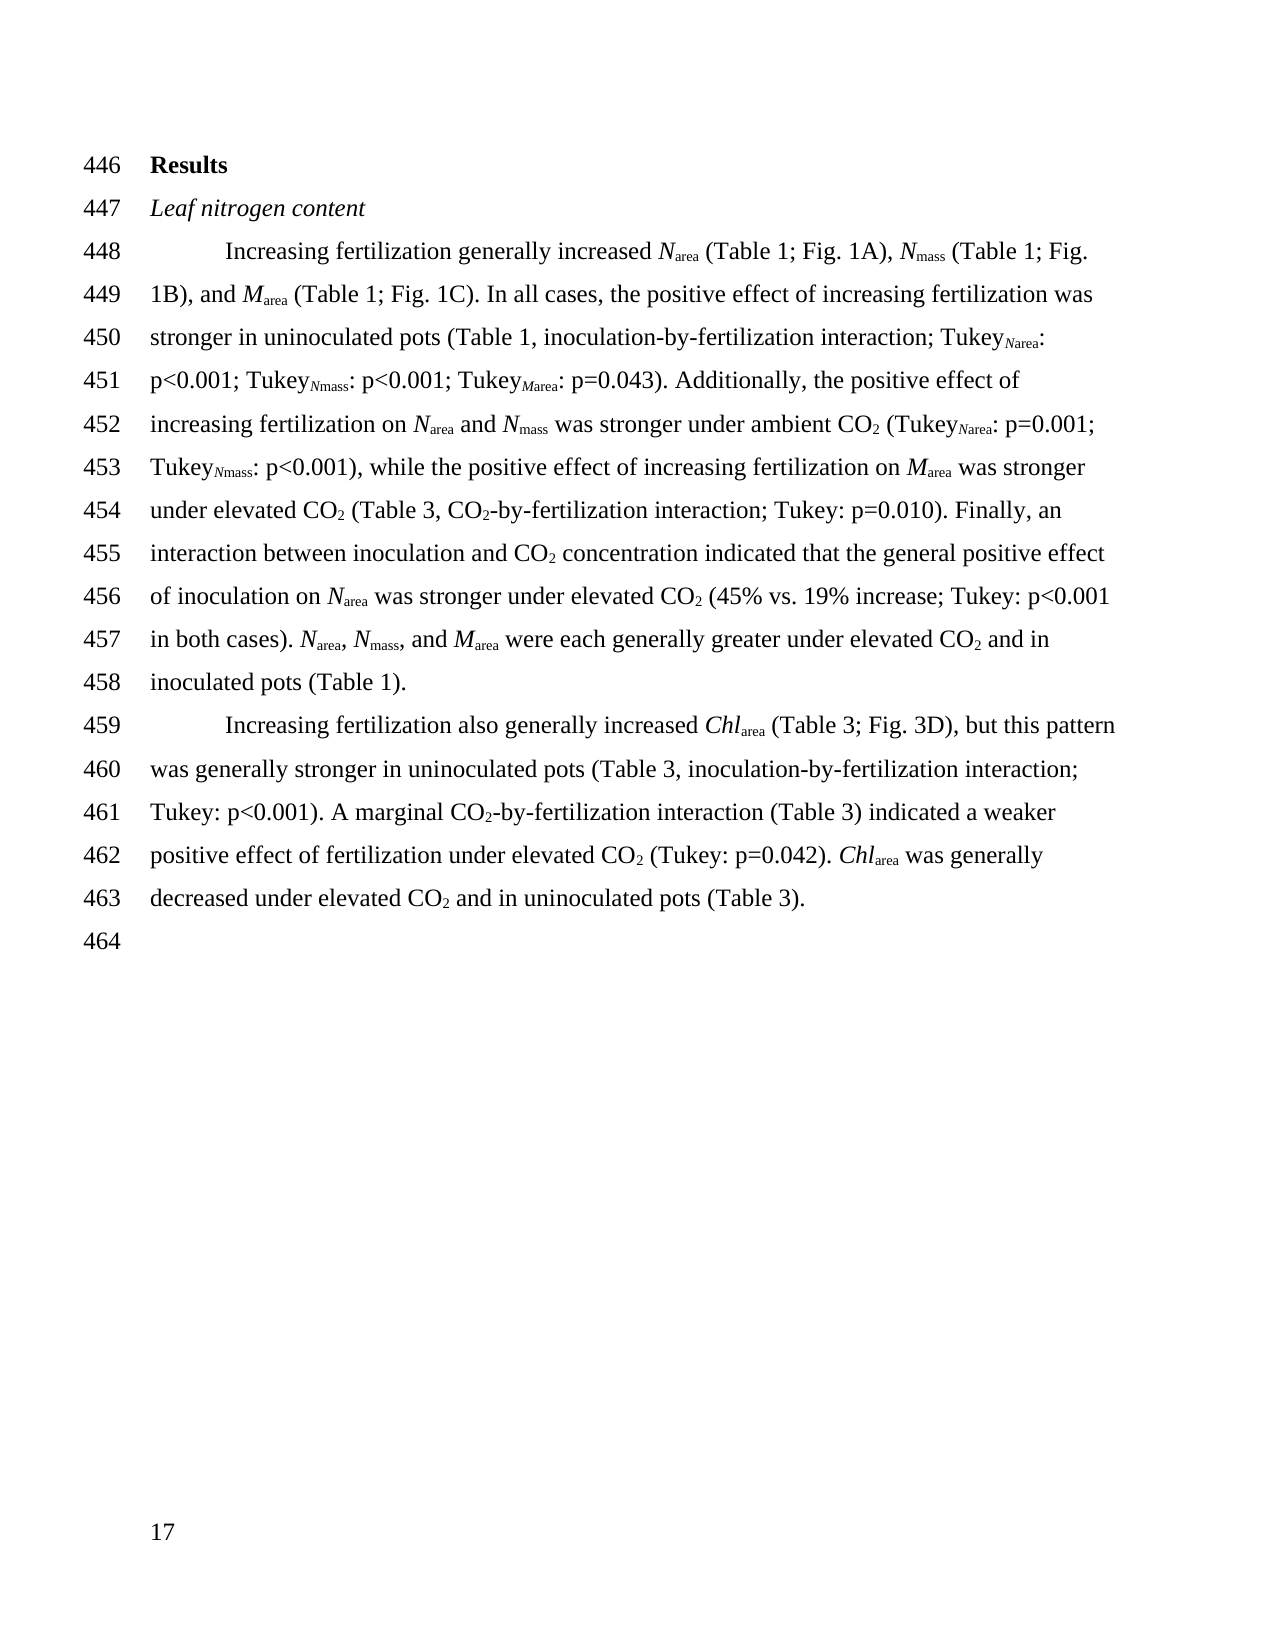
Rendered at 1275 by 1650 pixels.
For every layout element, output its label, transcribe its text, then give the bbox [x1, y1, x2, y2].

text Results [150, 150, 1125, 179]
text Increasing fertilization generally increased Narea (Table 1; Fig. 1A), Nmass (Table 1; Fig. 1B), and Marea (Table 1; Fig. 1C). In all cases, the positive effect of increasing fertilization was stronger in uninoculated pots (Table 1, inoculation-by-fertilization interaction; TukeyNarea: p<0.001; TukeyNmass: p<0.001; TukeyMarea: p=0.043). Additionally, the positive effect of increasing fertilization on Narea and Nmass was stronger under ambient CO2 (TukeyNarea: p=0.001; TukeyNmass: p<0.001), while the positive effect of increasing fertilization on Marea was stronger under elevated CO2 (Table 3, CO2-by-fertilization interaction; Tukey: p=0.010). Finally, an interaction between inoculation and CO2 concentration indicated that the general positive effect of inoculation on Narea was stronger under elevated CO2 (45% vs. 19% increase; Tukey: p<0.001 in both cases). Narea, Nmass, and Marea were each generally greater under elevated CO2 and in inoculated pots (Table 1). [150, 236, 1125, 696]
text Increasing fertilization also generally increased Chlarea (Table 3; Fig. 3D), but this pattern was generally stronger in uninoculated pots (Table 3, inoculation-by-fertilization interaction; Tukey: p<0.001). A marginal CO2-by-fertilization interaction (Table 3) indicated a weaker positive effect of fertilization under elevated CO2 (Tukey: p=0.042). Chlarea was generally decreased under elevated CO2 and in uninoculated pots (Table 3). [150, 711, 1125, 912]
text Leaf nitrogen content [150, 193, 1125, 222]
